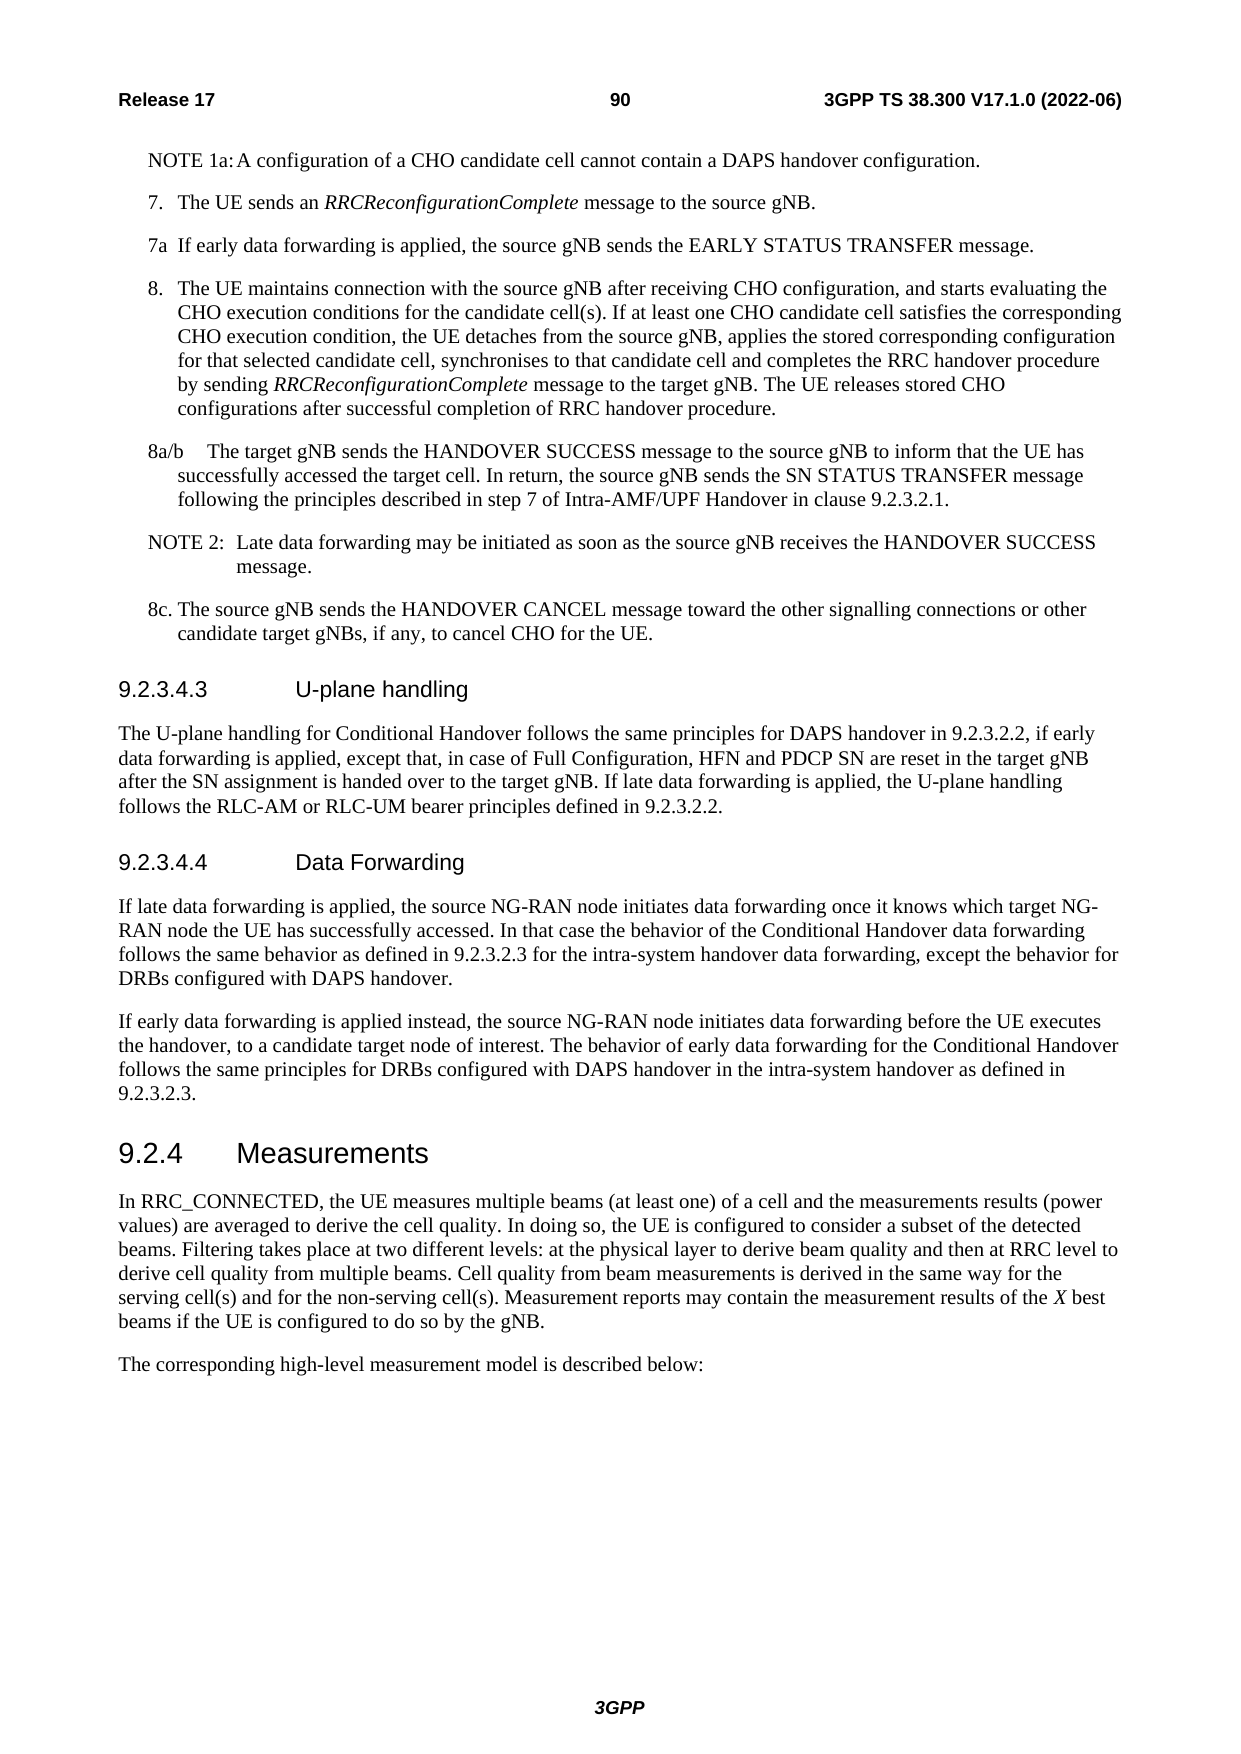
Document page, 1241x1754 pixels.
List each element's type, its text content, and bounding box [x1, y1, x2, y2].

text NOTE 1a: A configuration of a CHO candidate cell cannot contain a DAPS handover configuration. [148, 147, 1122, 172]
text 7. The UE sends an RRCReconfigurationComplete message to the source gNB. [148, 190, 1122, 214]
text 8. The UE maintains connection with the source gNB after receiving CHO configuration, and starts evaluating the CHO execution conditions for the candidate cell(s). If at least one CHO candidate cell satisfies the corresponding CHO execution condition, the UE detaches from the source gNB, applies the stored corresponding configuration for that selected candidate cell, synchronises to that candidate cell and completes the RRC handover procedure by sending RRCReconfigurationComplete message to the target gNB. The UE releases stored CHO configurations after successful completion of RRC handover procedure. [148, 276, 1122, 420]
text 8c. The source gNB sends the HANDOVER CANCEL message toward the other signalling connections or other candidate target gNBs, if any, to cancel CHO for the UE. [148, 597, 1122, 645]
text 7a If early data forwarding is applied, the source gNB sends the EARLY STATUS TRANSFER message. [148, 233, 1122, 257]
text NOTE 2: Late data forwarding may be initiated as soon as the source gNB receives the HANDOVER SUCCESS message. [148, 530, 1122, 578]
text If late data forwarding is applied, the source NG-RAN node initiates data forwarding once it knows which target NG-RAN node the UE has successfully accessed. In that case the behavior of the Conditional Handover data forwarding follows the same behavior as defined in 9.2.3.2.3 for the intra-system handover data forwarding, except the behavior for DRBs configured with DAPS handover. [118, 894, 1122, 990]
text The U-plane handling for Conditional Handover follows the same principles for DAPS handover in 9.2.3.2.2, if early data forwarding is applied, except that, in case of Full Configuration, HFN and PDCP SN are reset in the target gNB after the SN assignment is handed over to the target gNB. If late data forwarding is applied, the U-plane handling follows the RLC-AM or RLC-UM bearer principles defined in 9.2.3.2.2. [118, 721, 1122, 818]
text If early data forwarding is applied instead, the source NG-RAN node initiates data forwarding before the UE executes the handover, to a candidate target node of interest. The behavior of early data forwarding for the Conditional Handover follows the same principles for DRBs configured with DAPS handover in the intra-system handover as defined in 9.2.3.2.3. [118, 1009, 1122, 1105]
subtitle 9.2.3.4.4 Data Forwarding [118, 849, 1122, 875]
text In RRC_CONNECTED, the UE measures multiple beams (at least one) of a cell and the measurements results (power values) are averaged to derive the cell quality. In doing so, the UE is configured to consider a subset of the detected beams. Filtering takes place at two different levels: at the physical layer to derive beam quality and then at RRC level to derive cell quality from multiple beams. Cell quality from beam measurements is derived in the same way for the serving cell(s) and for the non-serving cell(s). Measurement reports may contain the measurement results of the X best beams if the UE is configured to do so by the gNB. [118, 1189, 1122, 1333]
subtitle 9.2.3.4.3 U-plane handling [118, 676, 1122, 703]
text The corresponding high-level measurement model is described below: [118, 1352, 1122, 1376]
subtitle 9.2.4 Measurements [118, 1136, 1122, 1170]
text 8a/b The target gNB sends the HANDOVER SUCCESS message to the source gNB to inform that the UE has successfully accessed the target cell. In return, the source gNB sends the SN STATUS TRANSFER message following the principles described in step 7 of Intra-AMF/UPF Handover in clause 9.2.3.2.1. [148, 439, 1122, 511]
